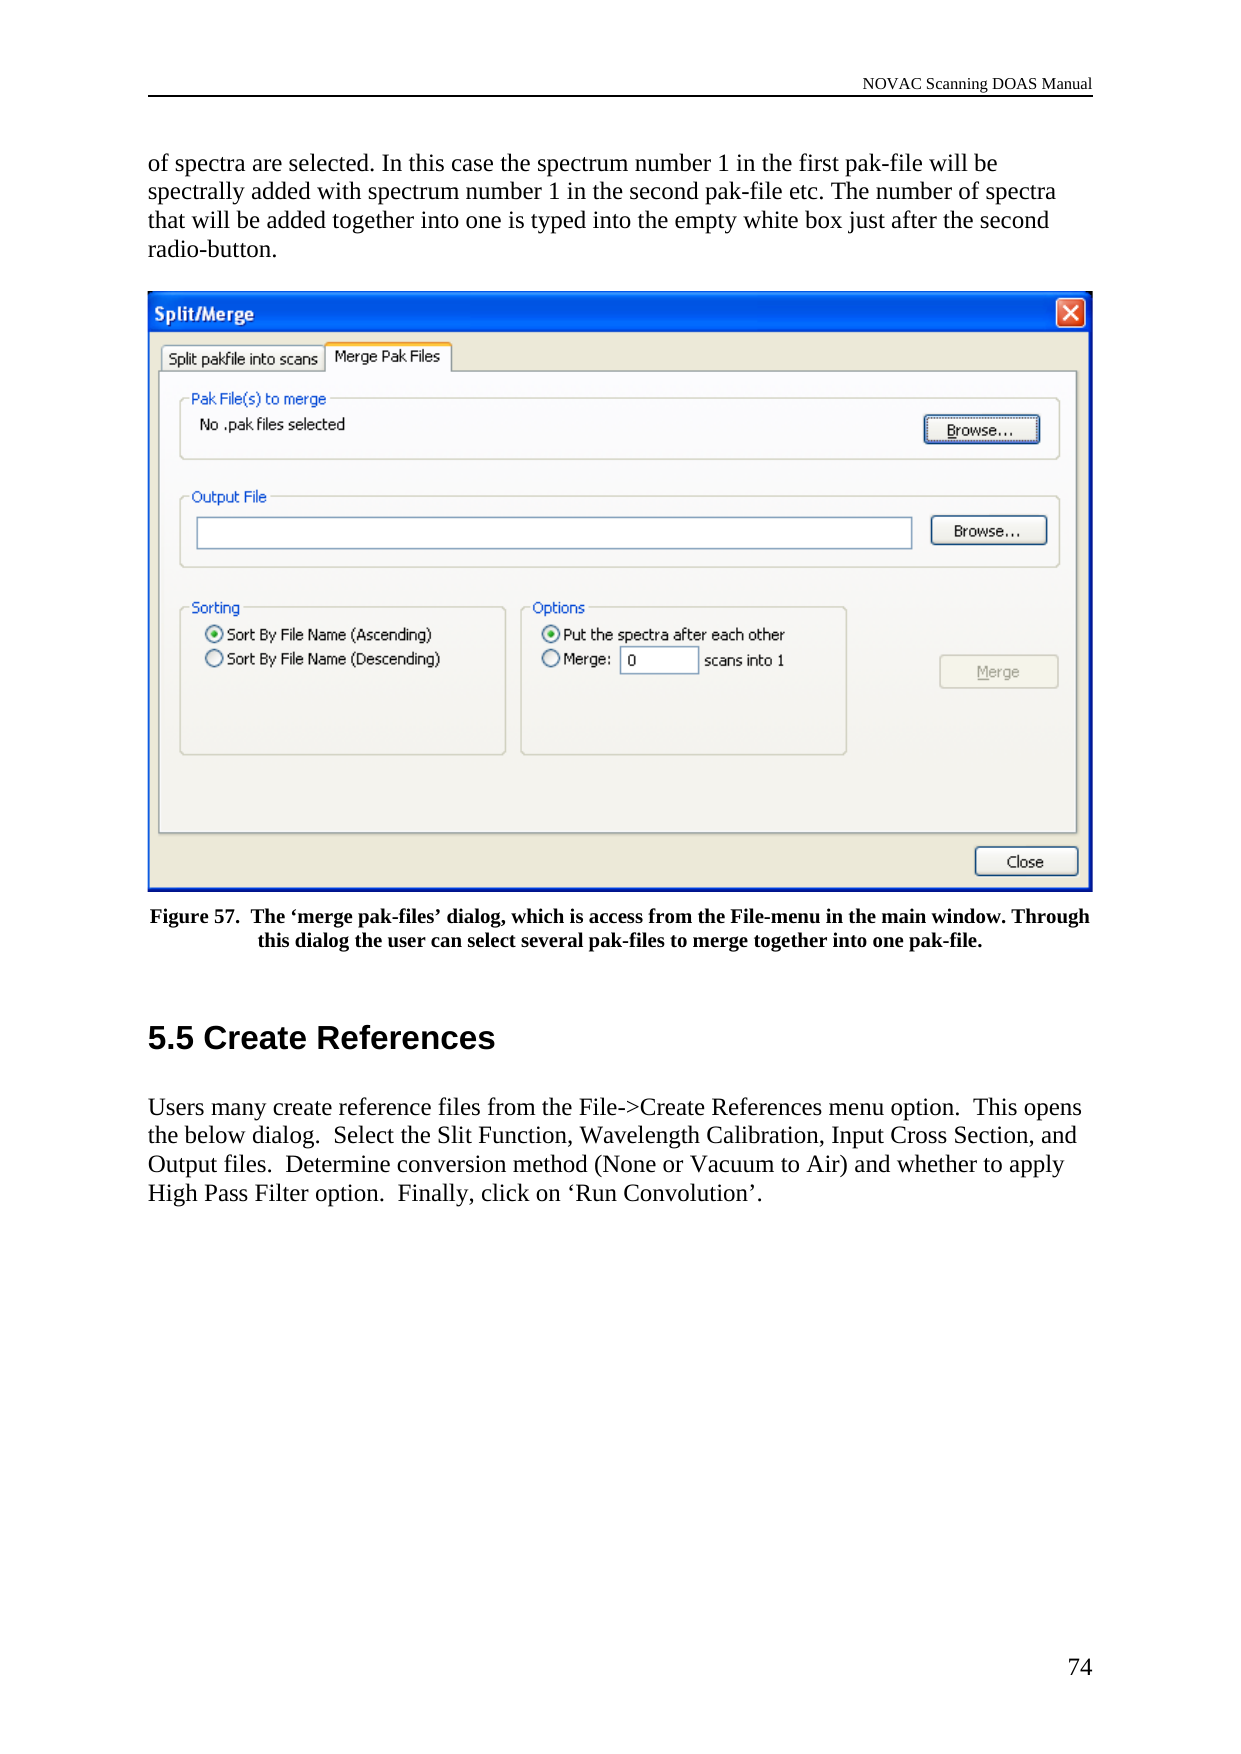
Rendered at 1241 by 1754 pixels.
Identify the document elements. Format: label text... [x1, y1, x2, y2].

text Users many create reference files from the File->Create References menu option. This opens the below dialog. Select the Slit Function, Wavelength Calibration, Input Cross Section, and Output files. Determine conversion method (None or Vacuum to Air) and whether to apply High Pass Filter option. Finally, click on ‘Run Convolution’. [148, 1092, 1093, 1207]
text Figure 57. The ‘merge pak-files’ dialog, which is access from the File-menu in the main window. Through this dialog the user can select several pak-files to merge together into one pak-file. [148, 904, 1093, 952]
picture [147, 291, 1093, 892]
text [148, 148, 1093, 263]
subtitle 5.5 Create References [148, 1018, 1093, 1057]
